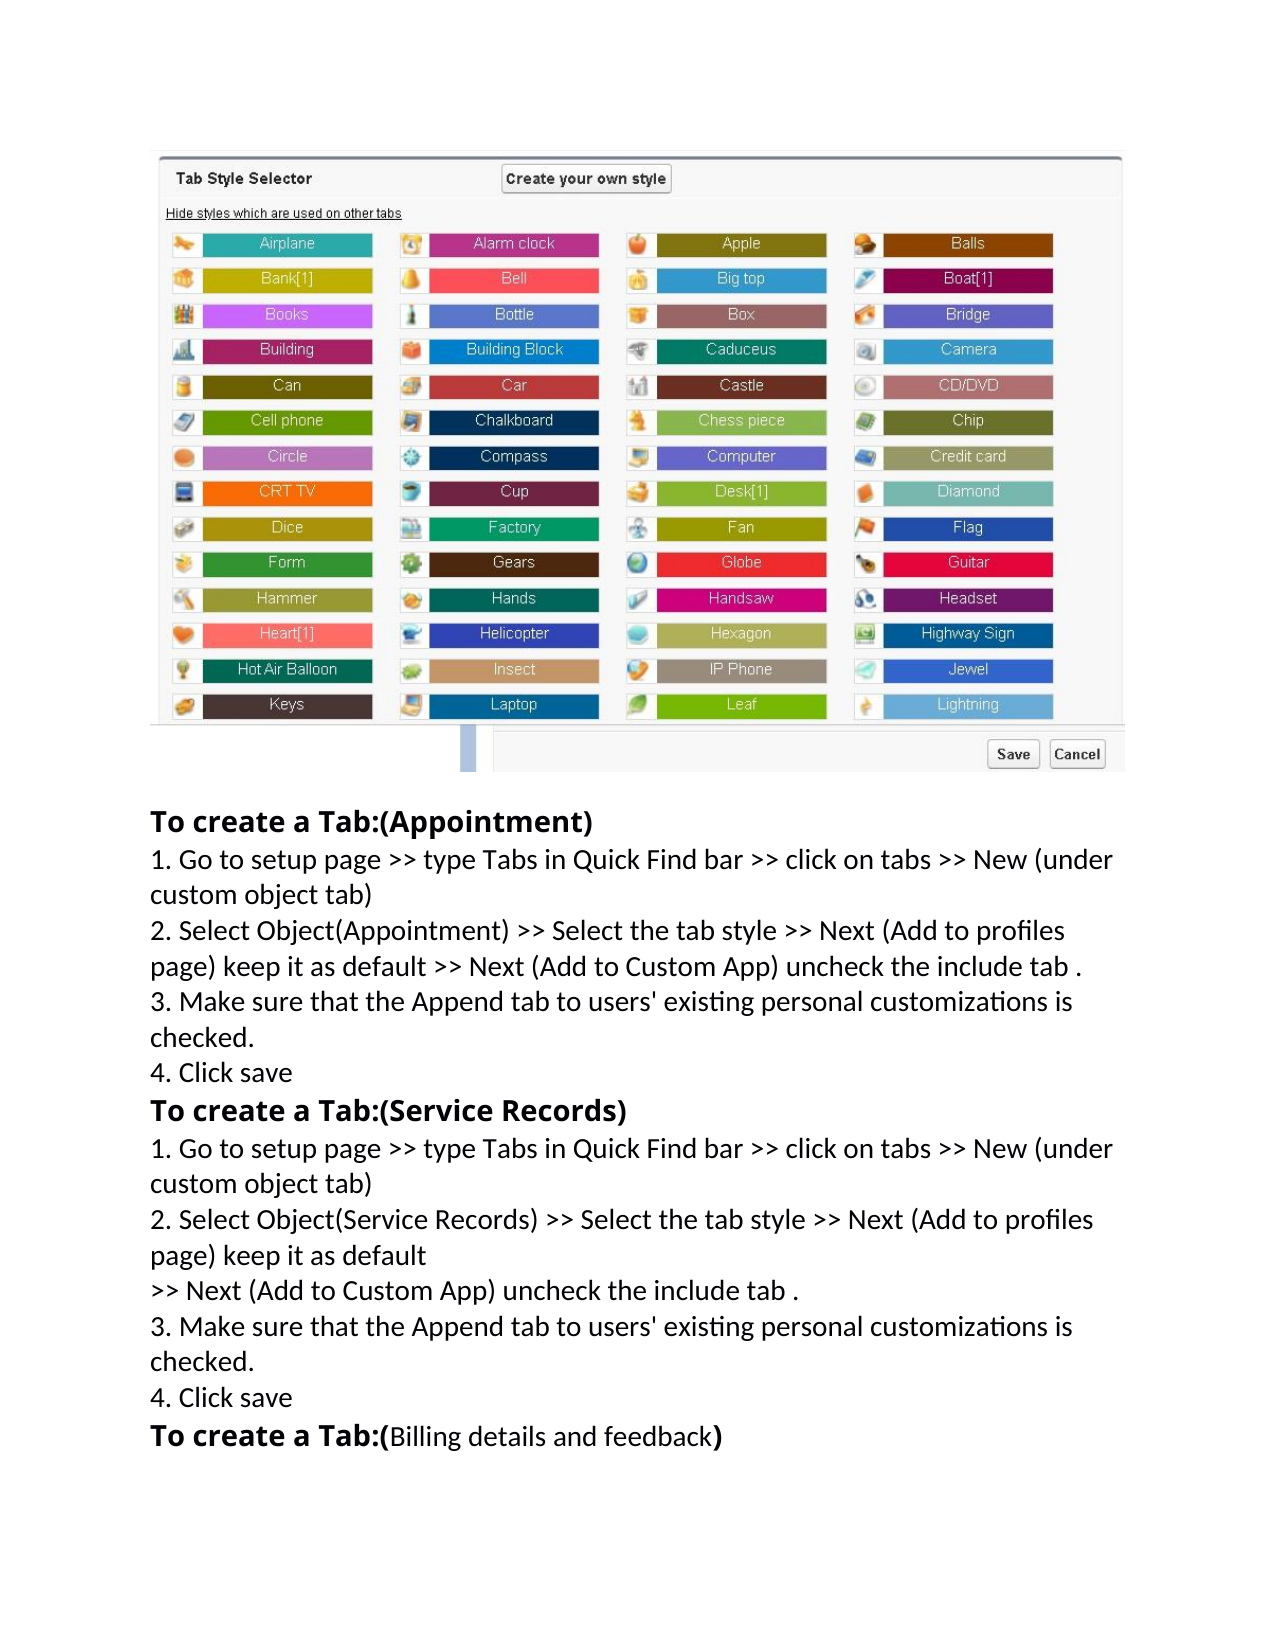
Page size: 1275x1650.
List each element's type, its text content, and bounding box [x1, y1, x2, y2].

text 2. Select Object(Service Records) >> Select the tab style >> Next (Add to profiles page) keep it as default [150, 1201, 1125, 1272]
text To create a Tab:(Billing details and feedback) [150, 1415, 1125, 1454]
text 4. Click save [150, 1054, 1125, 1090]
text 3. Make sure that the Append tab to users' existing personal customizations is checked. [150, 1308, 1125, 1379]
text To create a Tab:(Appointment) [150, 801, 1125, 841]
text 1. Go to setup page >> type Tabs in Quick Find bar >> click on tabs >> New (under custom object tab) [150, 1130, 1125, 1201]
text 4. Click save [150, 1379, 1125, 1415]
picture [150, 150, 1125, 772]
text page) keep it as default >> Next (Add to Custom App) uncheck the include tab . [150, 948, 1125, 983]
text To create a Tab:(Service Records) [150, 1090, 1125, 1130]
text 1. Go to setup page >> type Tabs in Quick Find bar >> click on tabs >> New (under custom object tab) [150, 841, 1125, 912]
text >> Next (Add to Custom App) uncheck the include tab . [150, 1272, 1125, 1308]
text 3. Make sure that the Append tab to users' existing personal customizations is checked. [150, 983, 1125, 1054]
text 2. Select Object(Appointment) >> Select the tab style >> Next (Add to profiles [150, 912, 1125, 948]
